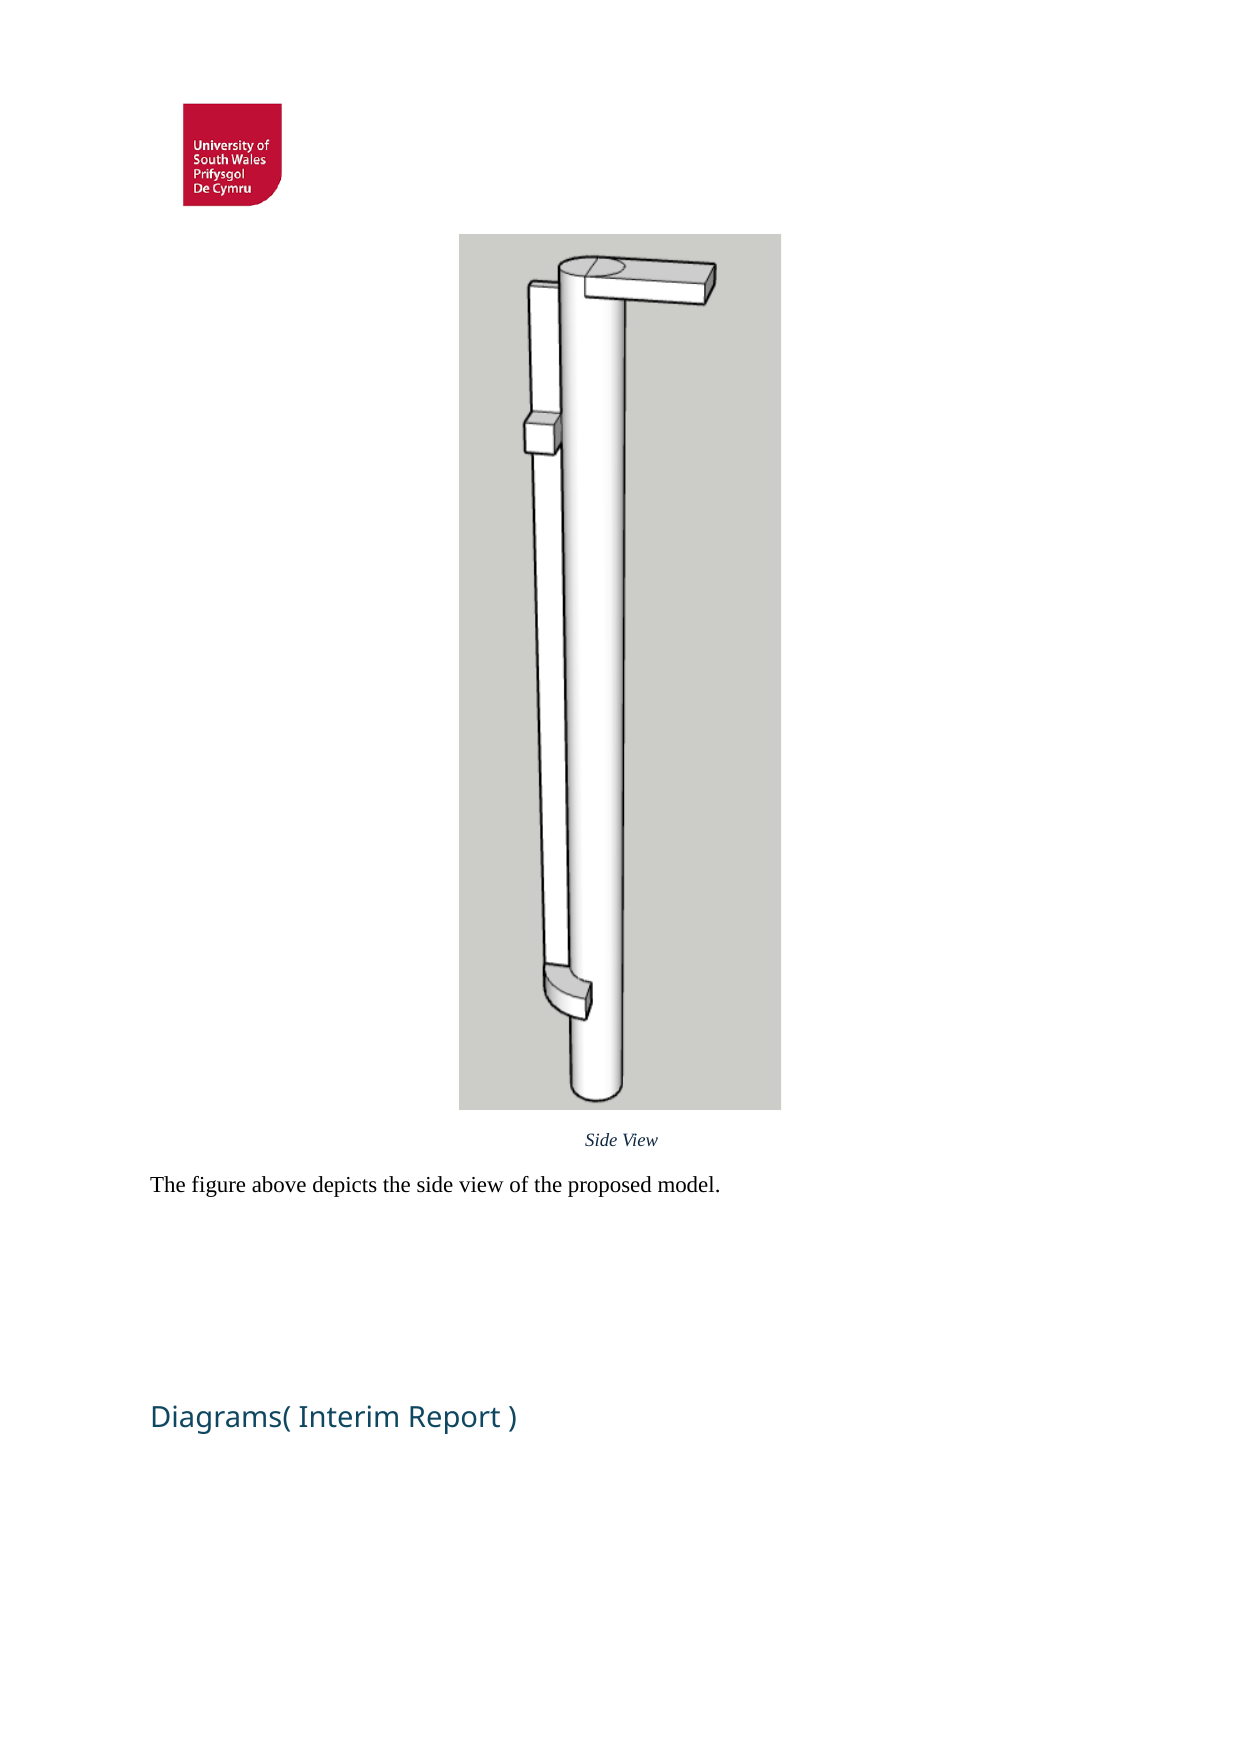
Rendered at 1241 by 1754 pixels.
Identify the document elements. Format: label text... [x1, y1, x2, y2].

picture [459, 234, 782, 1110]
subtitle Diagrams( Interim Report ) [150, 1396, 1090, 1436]
text The figure above depicts the side view of the proposed model. [150, 1171, 1090, 1197]
text Side View [150, 1128, 1090, 1150]
picture [150, 73, 311, 235]
